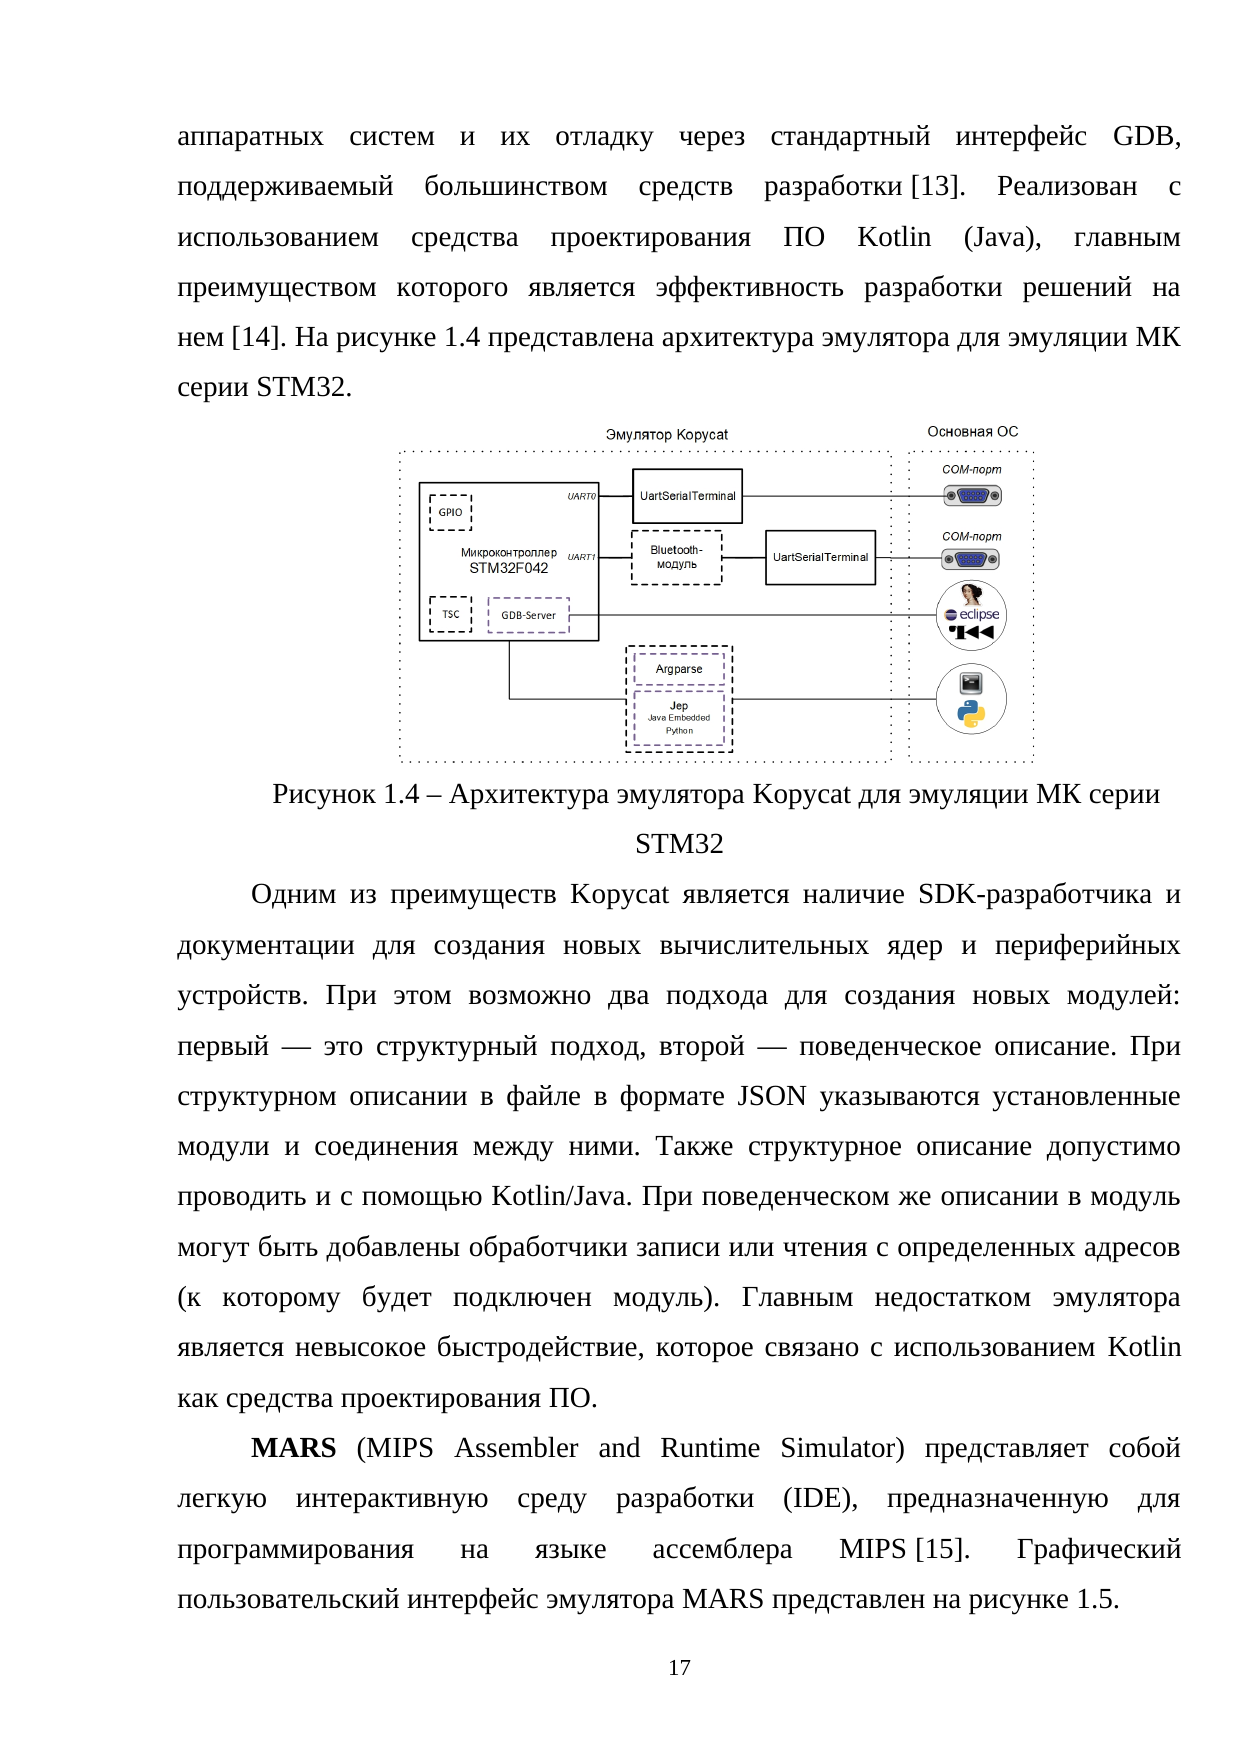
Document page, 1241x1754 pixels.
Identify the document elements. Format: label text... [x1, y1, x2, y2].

picture [398, 420, 1035, 763]
text MARS (MIPS Assembler and Runtime Simulator) представляет собой легкую интерактивную среду разработки (IDE), предназначенную для программирования на языке ассемблера MIPS [15]. Графический пользовательский интерфейс эмулятора MARS представлен на рисунке 1.5. [177, 1430, 1182, 1614]
text Рисунок 1.4 – Архитектура эмулятора Kopycat для эмуляции МК серии STM32 [177, 776, 1182, 860]
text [177, 118, 1182, 403]
text Одним из преимуществ Kopycat является наличие SDK-разработчика и документации для создания новых вычислительных ядер и периферийных устройств. При этом возможно два подхода для создания новых модулей: первый — это структурный подход, второй — поведенческое описание. При структурном описании в файле в формате JSON указываются установленные модули и соединения между ними. Также структурное описание допустимо проводить и с помощью Kotlin/Java. При поведенческом же описании в модуль могут быть добавлены обработчики записи или чтения с определенных адресов (к которому будет подключен модуль). Главным недостатком эмулятора является невысокое быстродействие, которое связано с использованием Kotlin как средства проектирования ПО. [177, 877, 1182, 1413]
